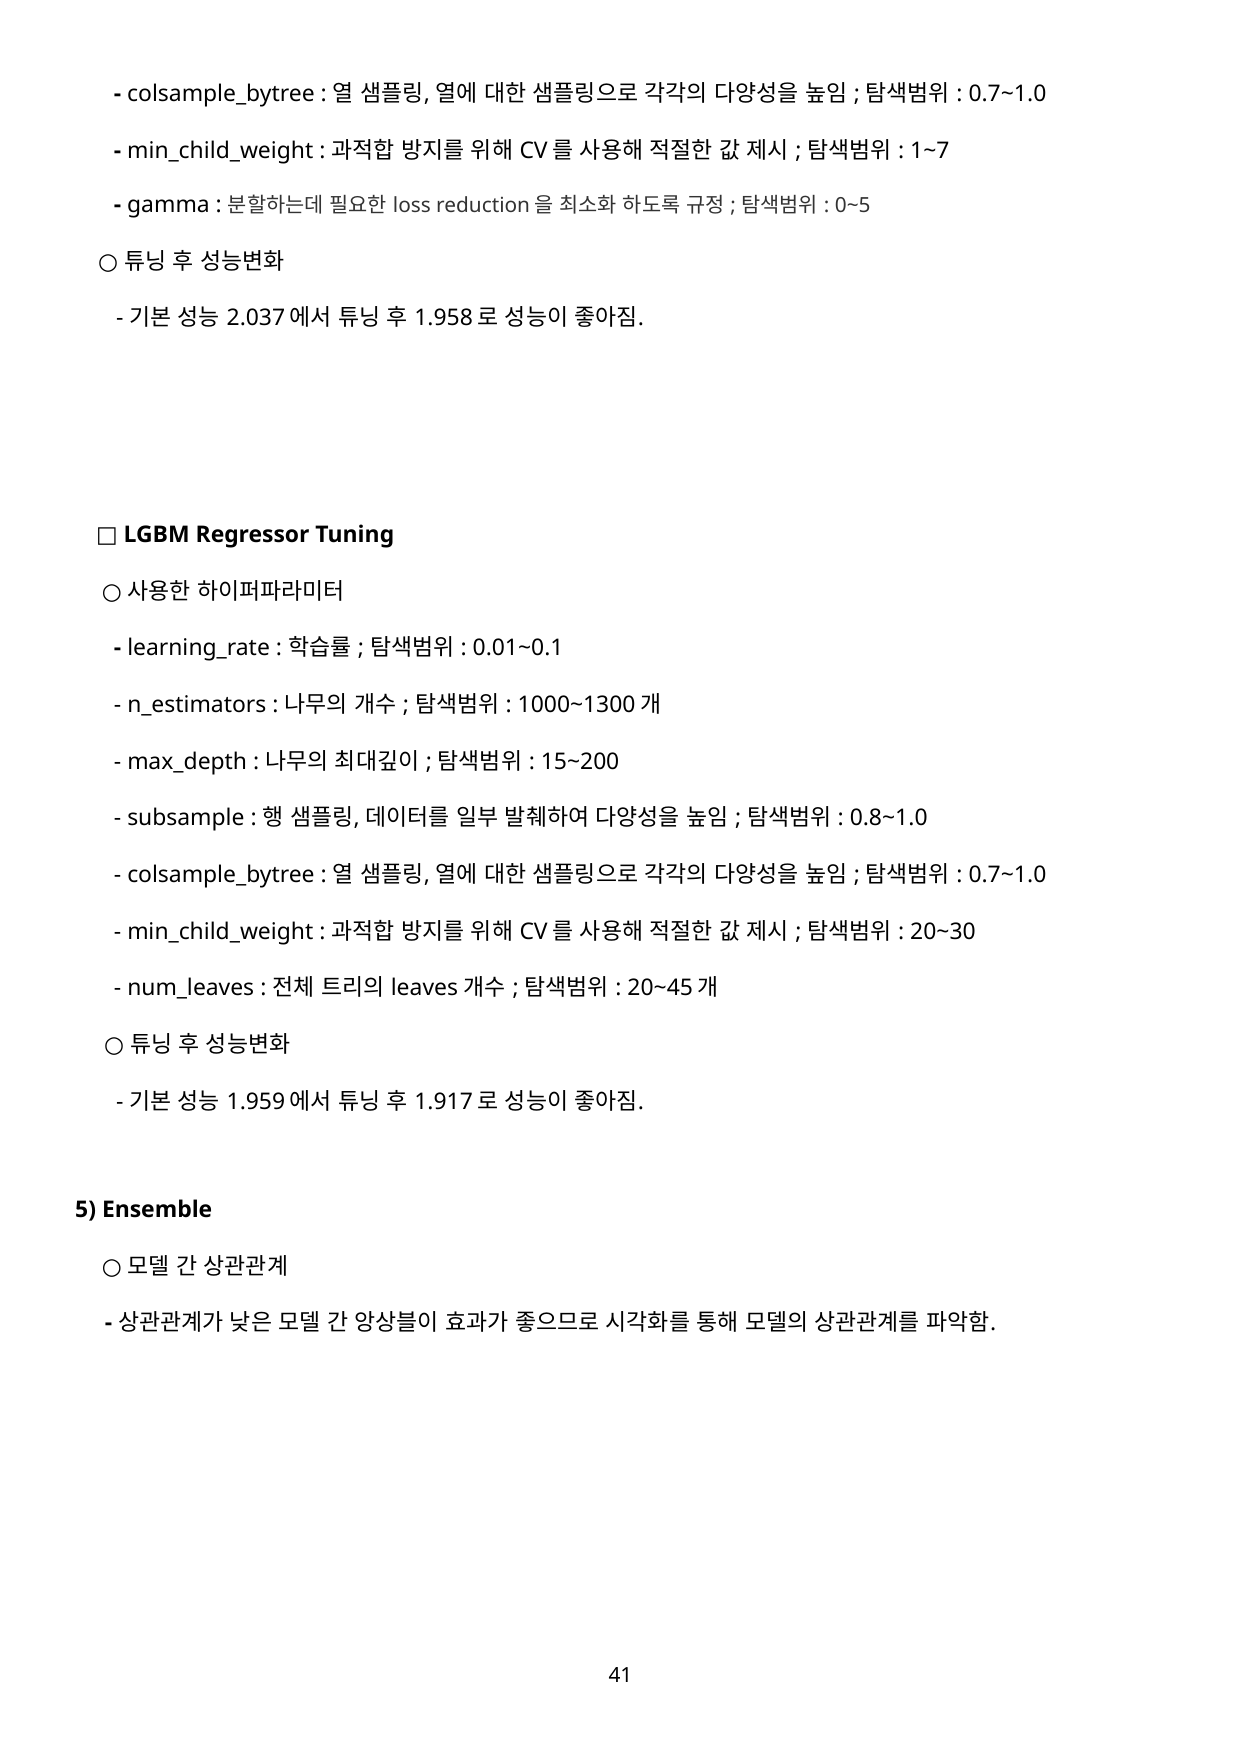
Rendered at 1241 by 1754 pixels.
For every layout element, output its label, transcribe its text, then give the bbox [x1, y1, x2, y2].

text ○ 튜닝 후 성능변화 [75, 1026, 1165, 1059]
text □ LGBM Regressor Tuning [96, 518, 1165, 549]
text - num_leaves : 전체 트리의 leaves 개수 ; 탐색범위 : 20~45개 [96, 969, 1165, 1002]
text - learning_rate : 학습률 ; 탐색범위 : 0.01~0.1 [96, 629, 1165, 662]
text ○ 사용한 하이퍼파라미터 [96, 572, 1165, 606]
text ○ 모델 간 상관관계 [96, 1247, 1165, 1281]
text - 상관관계가 낮은 모델 간 앙상블이 효과가 좋으므로 시각화를 통해 모델의 상관관계를 파악함. [75, 1304, 1165, 1337]
text - colsample_bytree : 열 샘플링, 열에 대한 샘플링으로 각각의 다양성을 높임 ; 탐색범위 : 0.7~1.0 [96, 75, 1165, 108]
text - colsample_bytree : 열 샘플링, 열에 대한 샘플링으로 각각의 다양성을 높임 ; 탐색범위 : 0.7~1.0 [96, 856, 1165, 889]
text - n_estimators : 나무의 개수 ; 탐색범위 : 1000~1300개 [96, 686, 1165, 719]
text ○ 튜닝 후 성능변화 [75, 242, 1165, 276]
text - min_child_weight : 과적합 방지를 위해 CV를 사용해 적절한 값 제시 ; 탐색범위 : 1~7 [96, 132, 1165, 165]
text - subsample : 행 샘플링, 데이터를 일부 발췌하여 다양성을 높임 ; 탐색범위 : 0.8~1.0 [96, 799, 1165, 832]
text - min_child_weight : 과적합 방지를 위해 CV를 사용해 적절한 값 제시 ; 탐색범위 : 20~30 [96, 912, 1165, 946]
text - 기본 성능 1.959에서 튜닝 후 1.917로 성능이 좋아짐. [75, 1082, 1165, 1116]
text - 기본 성능 2.037에서 튜닝 후 1.958로 성능이 좋아짐. [75, 299, 1165, 332]
text 5) Ensemble [75, 1193, 1165, 1224]
text - max_depth : 나무의 최대깊이 ; 탐색범위 : 15~200 [96, 742, 1165, 776]
text - gamma : 분할하는데 필요한 loss reduction을 최소화 하도록 규정 ; 탐색범위 : 0~5 [96, 188, 1165, 219]
